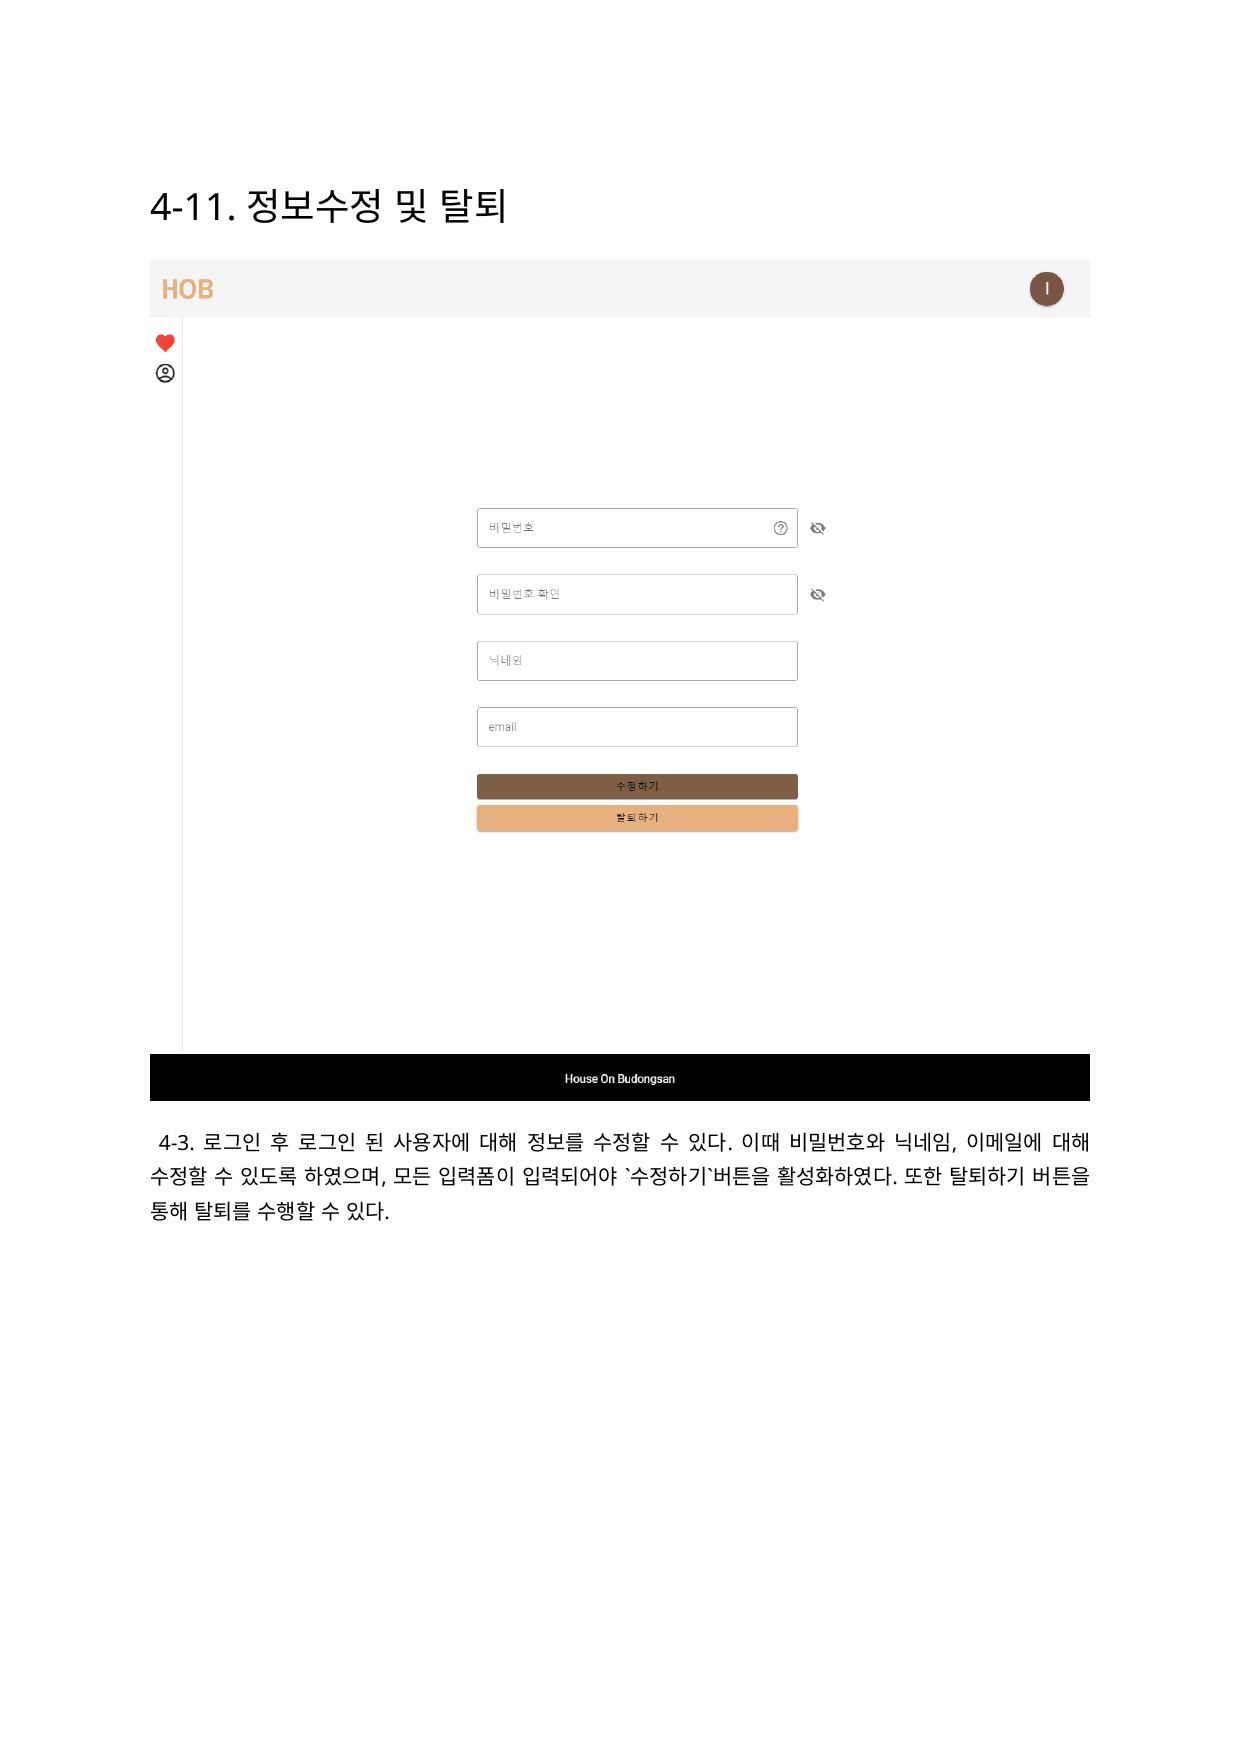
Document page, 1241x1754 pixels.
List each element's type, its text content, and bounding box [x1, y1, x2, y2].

text 4-3. 로그인 후 로그인 된 사용자에 대해 정보를 수정할 수 있다. 이때 비밀번호와 닉네임, 이메일에 대해 수정할 수 있도록 하였으며, 모든 입력폼이 입력되어야 `수정하기`버튼을 활성화하였다. 또한 탈퇴하기 버튼을 통해 탈퇴를 수행할 수 있다. [150, 1126, 1090, 1226]
text 4-11. 정보수정 및 탈퇴 [150, 177, 1090, 232]
picture [150, 260, 1090, 1101]
